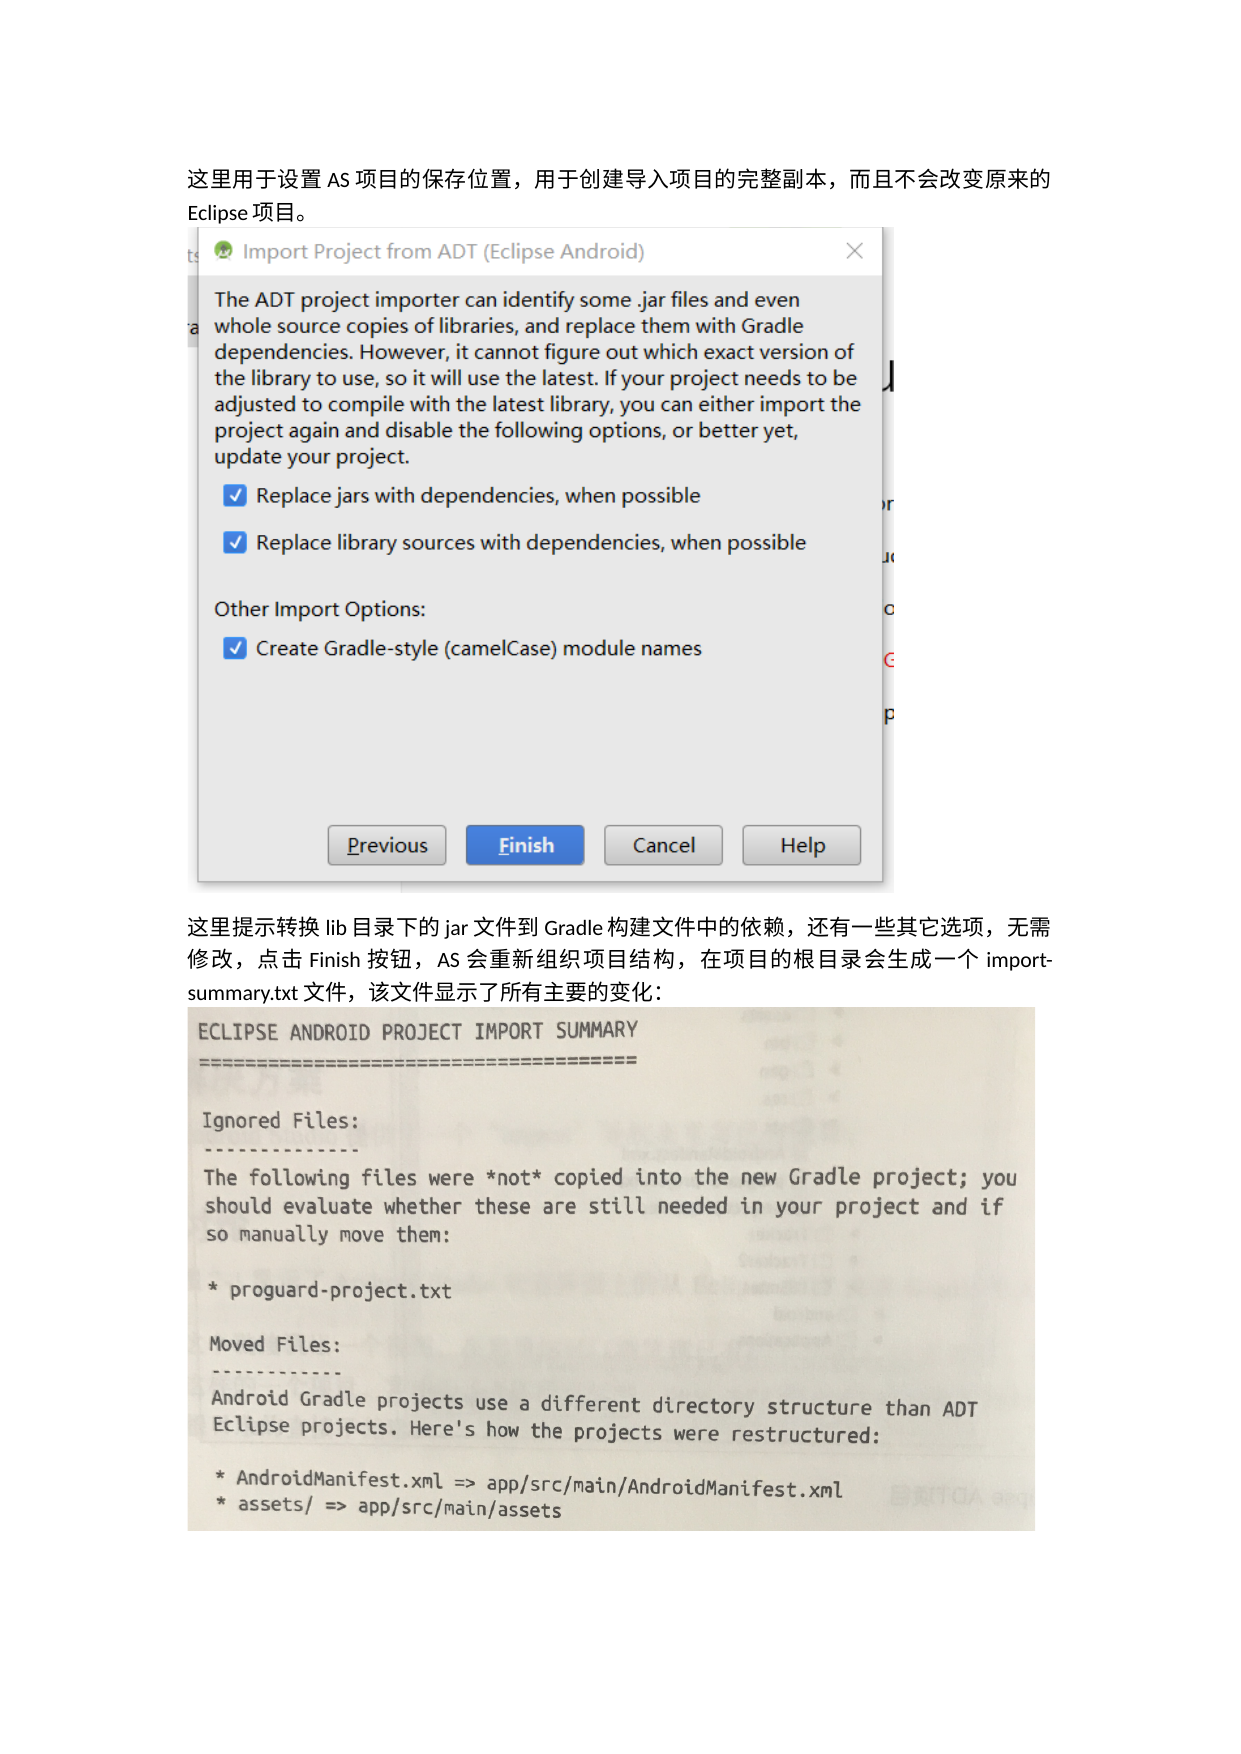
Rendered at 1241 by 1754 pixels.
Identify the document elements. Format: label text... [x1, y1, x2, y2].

text 这里用于设置AS项目的保存位置，用于创建导入项目的完整副本，而且不会改变原来的Eclipse项目。 [187, 162, 1053, 227]
text 这里提示转换lib目录下的jar文件到Gradle构建文件中的依赖，还有一些其它选项，无需修改，点击Finish按钮，AS会重新组织项目结构，在项目的根目录会生成一个import-summary.txt文件，该文件显示了所有主要的变化： [187, 909, 1053, 1007]
picture [187, 227, 894, 893]
picture [187, 1007, 1035, 1531]
